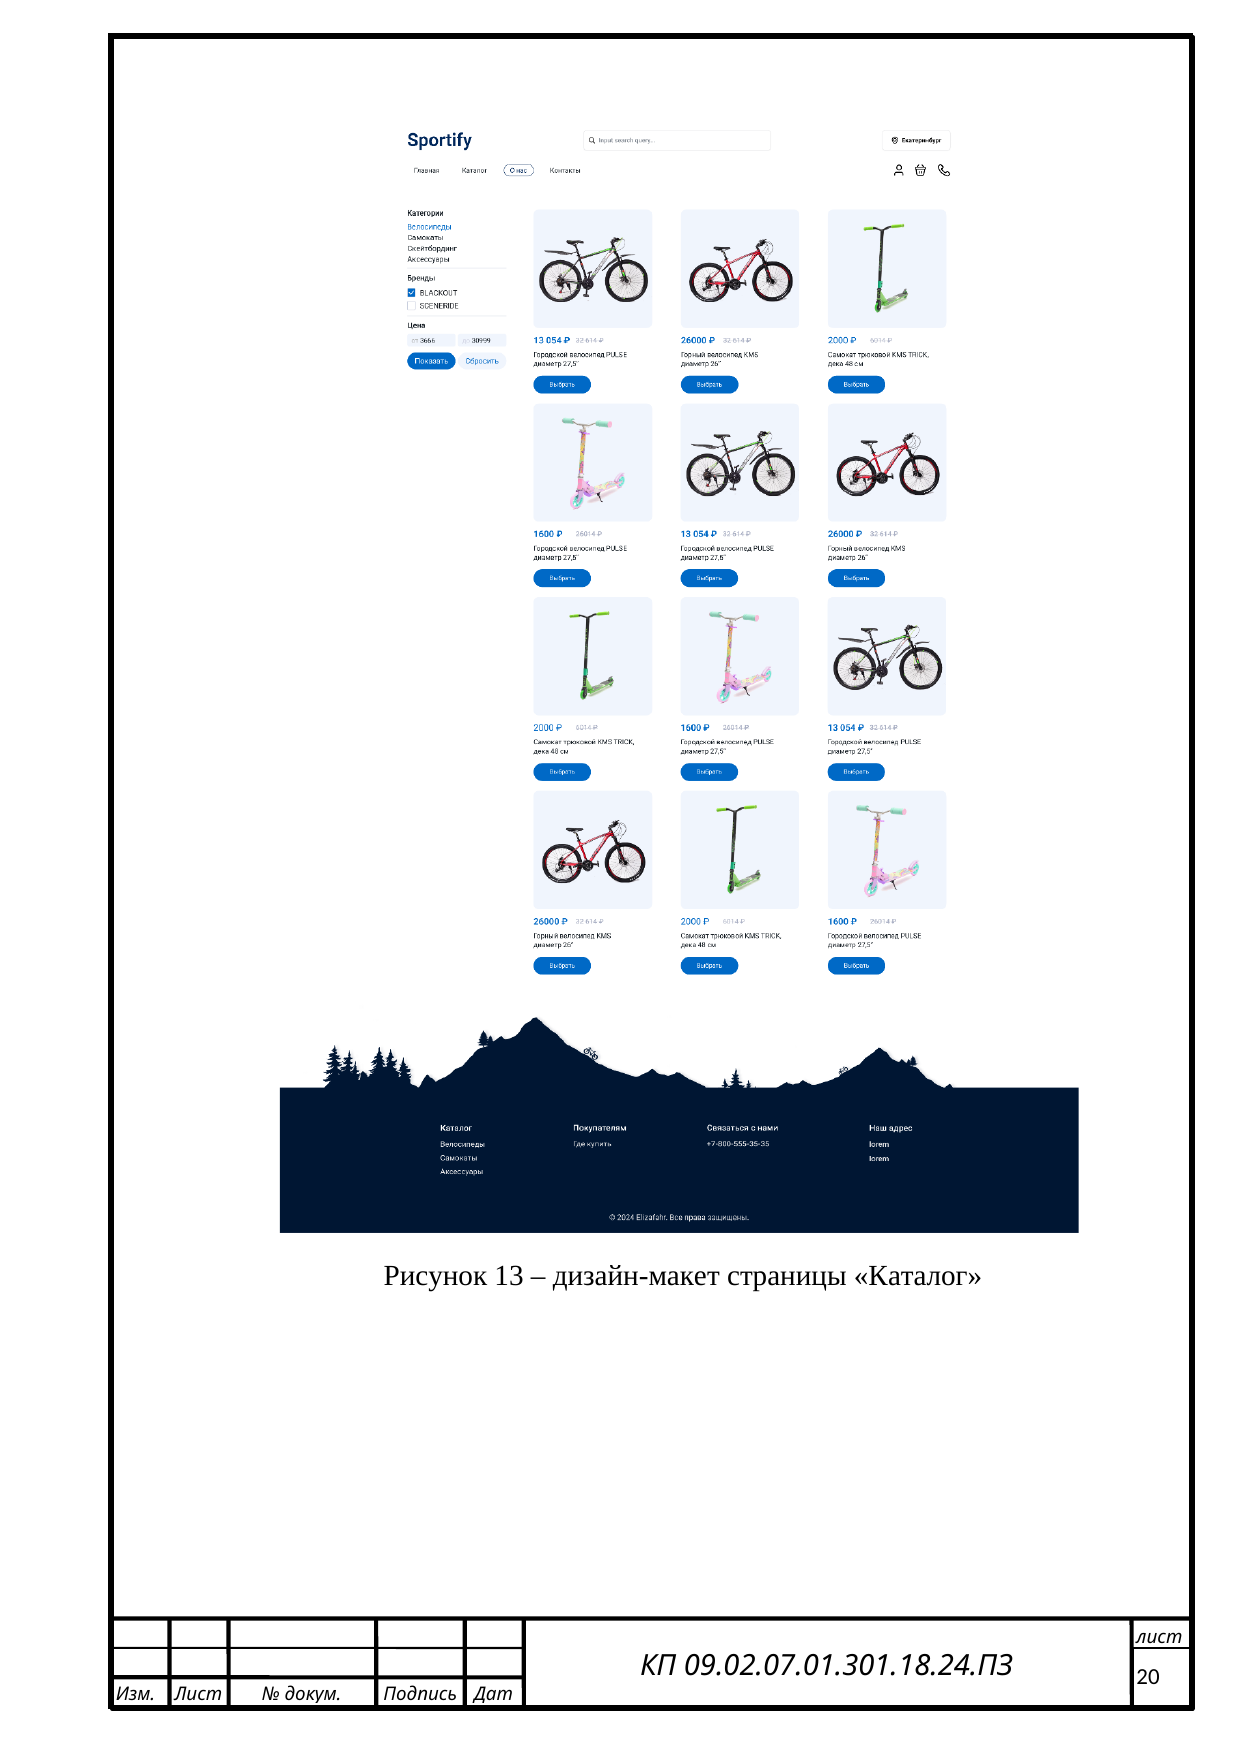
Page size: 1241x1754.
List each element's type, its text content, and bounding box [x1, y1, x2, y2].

picture [279, 118, 1079, 1233]
text Рисунок 13 – дизайн-макет страницы «Каталог» [177, 1258, 1152, 1291]
